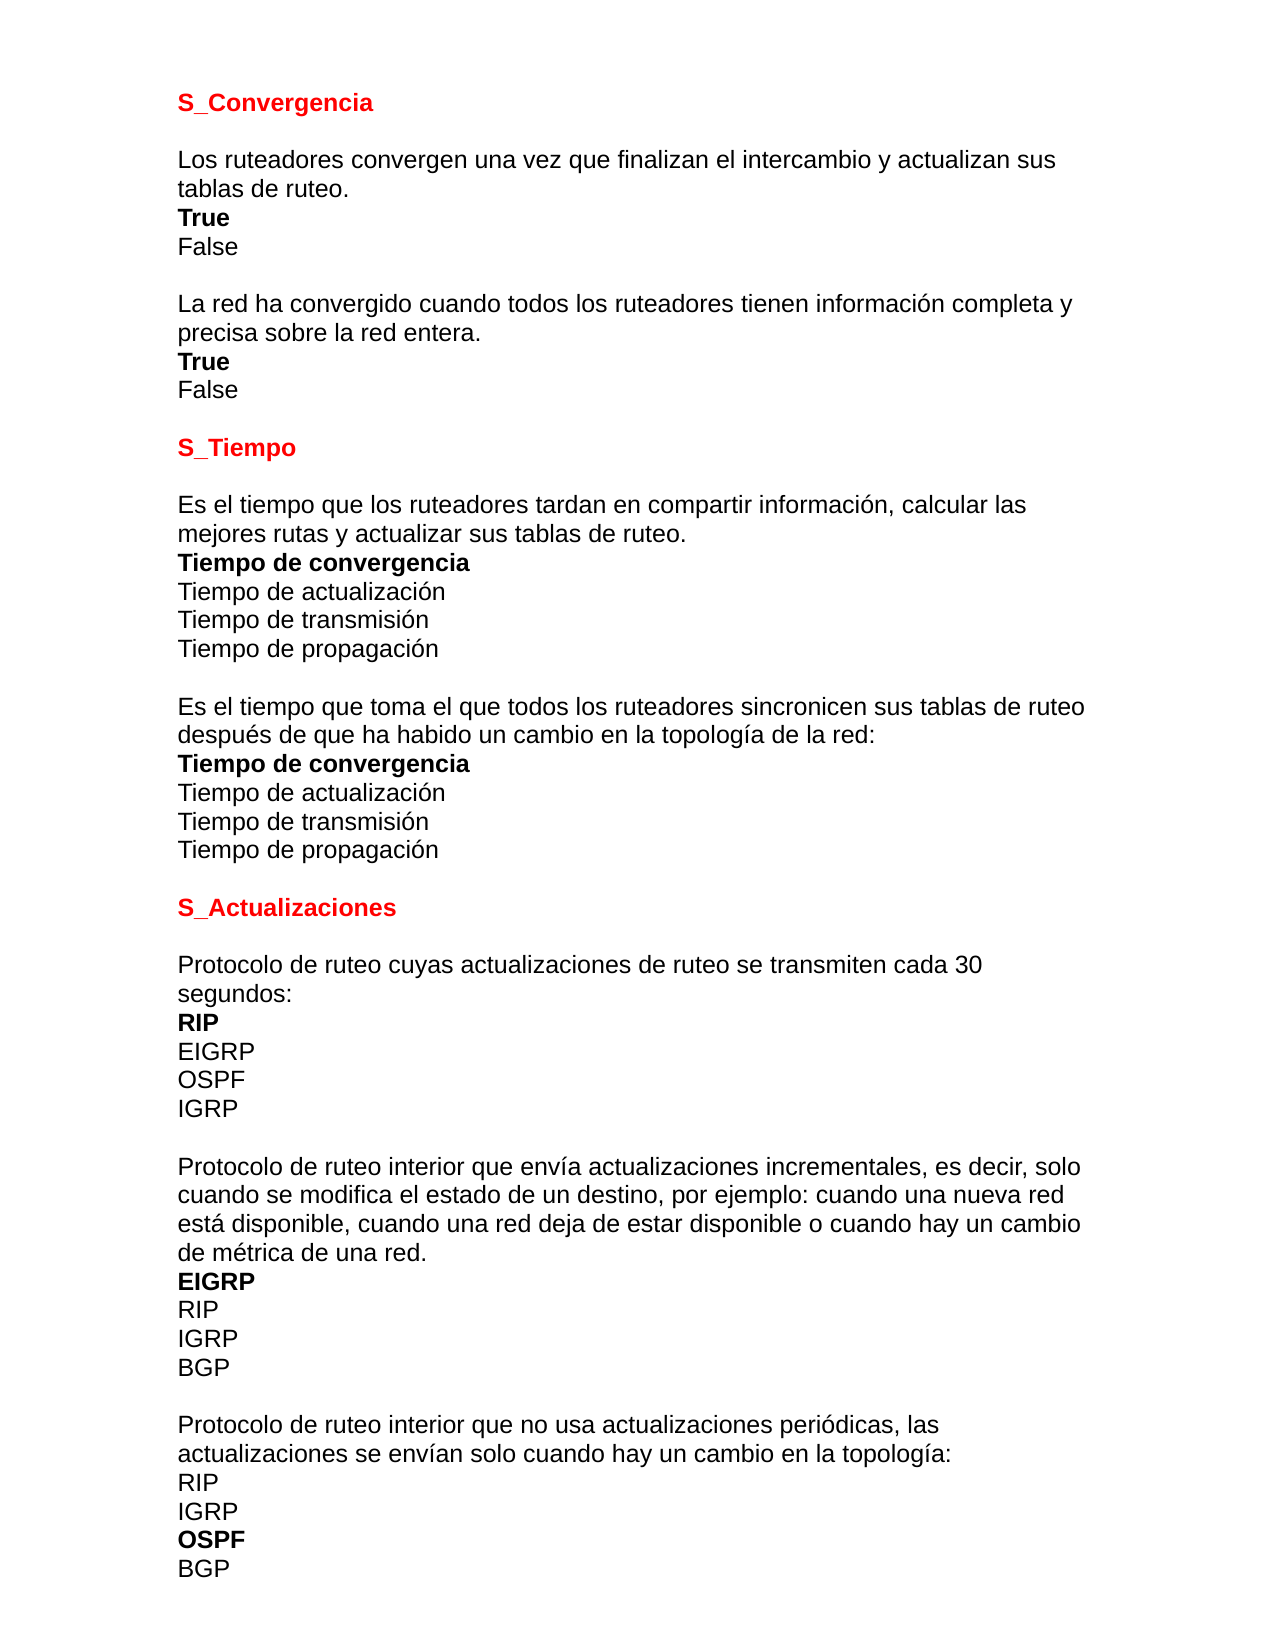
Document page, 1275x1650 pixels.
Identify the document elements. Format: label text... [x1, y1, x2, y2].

text IGRP [177, 1094, 1098, 1123]
text Tiempo de propagación [177, 835, 1098, 864]
text False [177, 232, 1098, 260]
text Tiempo de actualización [177, 577, 1098, 605]
text Protocolo de ruteo cuyas actualizaciones de ruteo se transmiten cada 30 segundos: [177, 950, 1098, 1008]
text True [177, 347, 1098, 375]
text RIP [177, 1468, 1098, 1497]
text La red ha convergido cuando todos los ruteadores tienen información completa y precisa sobre la red entera. [177, 289, 1098, 347]
text Protocolo de ruteo interior que no usa actualizaciones periódicas, las actualizaciones se envían solo cuando hay un cambio en la topología: [177, 1410, 1098, 1468]
text S_Convergencia [177, 88, 1098, 117]
text False [177, 375, 1098, 404]
text Tiempo de convergencia [177, 548, 1098, 577]
text EIGRP [177, 1267, 1098, 1295]
text IGRP [177, 1497, 1098, 1525]
text Los ruteadores convergen una vez que finalizan el intercambio y actualizan sus tablas de ruteo. [177, 145, 1098, 203]
text Tiempo de transmisión [177, 807, 1098, 835]
text Tiempo de convergencia [177, 749, 1098, 778]
text Protocolo de ruteo interior que envía actualizaciones incrementales, es decir, solo cuando se modifica el estado de un destino, por ejemplo: cuando una nueva red está disponible, cuando una red deja de estar disponible o cuando hay un cambio de métrica de una red. [177, 1152, 1098, 1267]
text Tiempo de actualización [177, 778, 1098, 807]
text Tiempo de propagación [177, 634, 1098, 663]
text RIP [177, 1008, 1098, 1037]
text IGRP [177, 1324, 1098, 1353]
text Es el tiempo que los ruteadores tardan en compartir información, calcular las mejores rutas y actualizar sus tablas de ruteo. [177, 490, 1098, 548]
text OSPF [177, 1065, 1098, 1094]
text Tiempo de transmisión [177, 605, 1098, 634]
text EIGRP [177, 1037, 1098, 1065]
text RIP [177, 1295, 1098, 1324]
text OSPF [177, 1525, 1098, 1554]
text BGP [177, 1554, 1098, 1583]
text S_Actualizaciones [177, 893, 1098, 922]
text BGP [177, 1353, 1098, 1382]
text True [177, 203, 1098, 232]
text Es el tiempo que toma el que todos los ruteadores sincronicen sus tablas de ruteo después de que ha habido un cambio en la topología de la red: [177, 692, 1098, 749]
text S_Tiempo [177, 433, 1098, 462]
